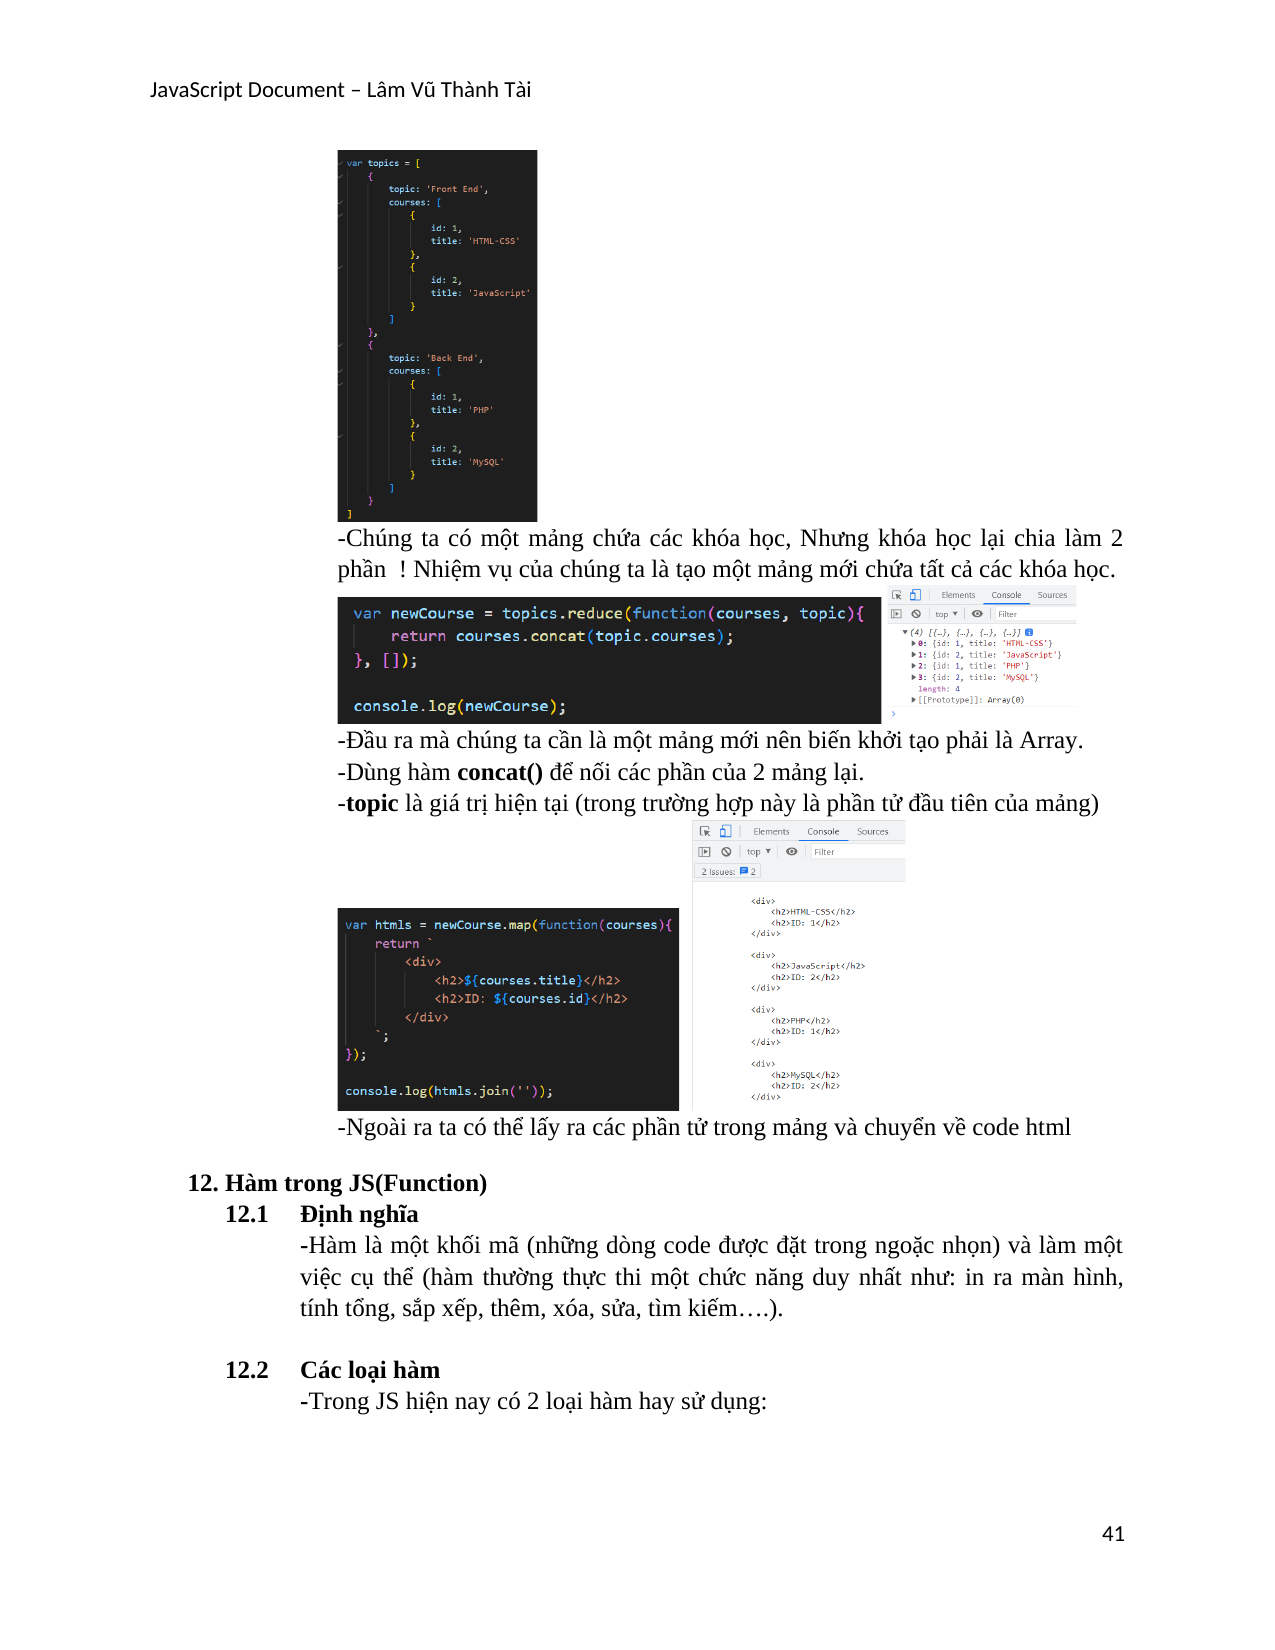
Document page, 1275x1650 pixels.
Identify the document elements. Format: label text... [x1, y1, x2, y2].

list -Dùng hàm concat() để nối các phần của 2 mảng lại. [337, 757, 1125, 785]
list -Đầu ra mà chúng ta cần là một mảng mới nên biến khởi tạo phải là Array. [337, 726, 1125, 754]
list -Ngoài ra ta có thể lấy ra các phần tử trong mảng và chuyển về code html [337, 1112, 1125, 1141]
list Các loại hàm [225, 1355, 1125, 1383]
picture [337, 150, 538, 522]
picture [887, 585, 1077, 724]
list Định nghĩa [225, 1199, 1125, 1228]
picture [691, 818, 906, 1111]
list -Hàm là một khối mã (những dòng code được đặt trong ngoặc nhọn) và làm một việc cụ thể (hàm thường thực thi một chức năng duy nhất như: in ra màn hình, tính tổng, sắp xếp, thêm, xóa, sửa, tìm kiếm….). [300, 1231, 1125, 1321]
list -Trong JS hiện nay có 2 loại hàm hay sử dụng: [300, 1386, 1125, 1414]
picture [337, 597, 882, 724]
subtitle Hàm trong JS(Function) [187, 1168, 1125, 1197]
list -Chúng ta có một mảng chứa các khóa học, Nhưng khóa học lại chia làm 2 phần ! Nhiệm vụ của chúng ta là tạo một mảng mới chứa tất cả các khóa học. [337, 523, 1125, 583]
list -topic là giá trị hiện tại (trong trường hợp này là phần tử đầu tiên của mảng) [337, 788, 1125, 816]
picture [337, 908, 680, 1111]
